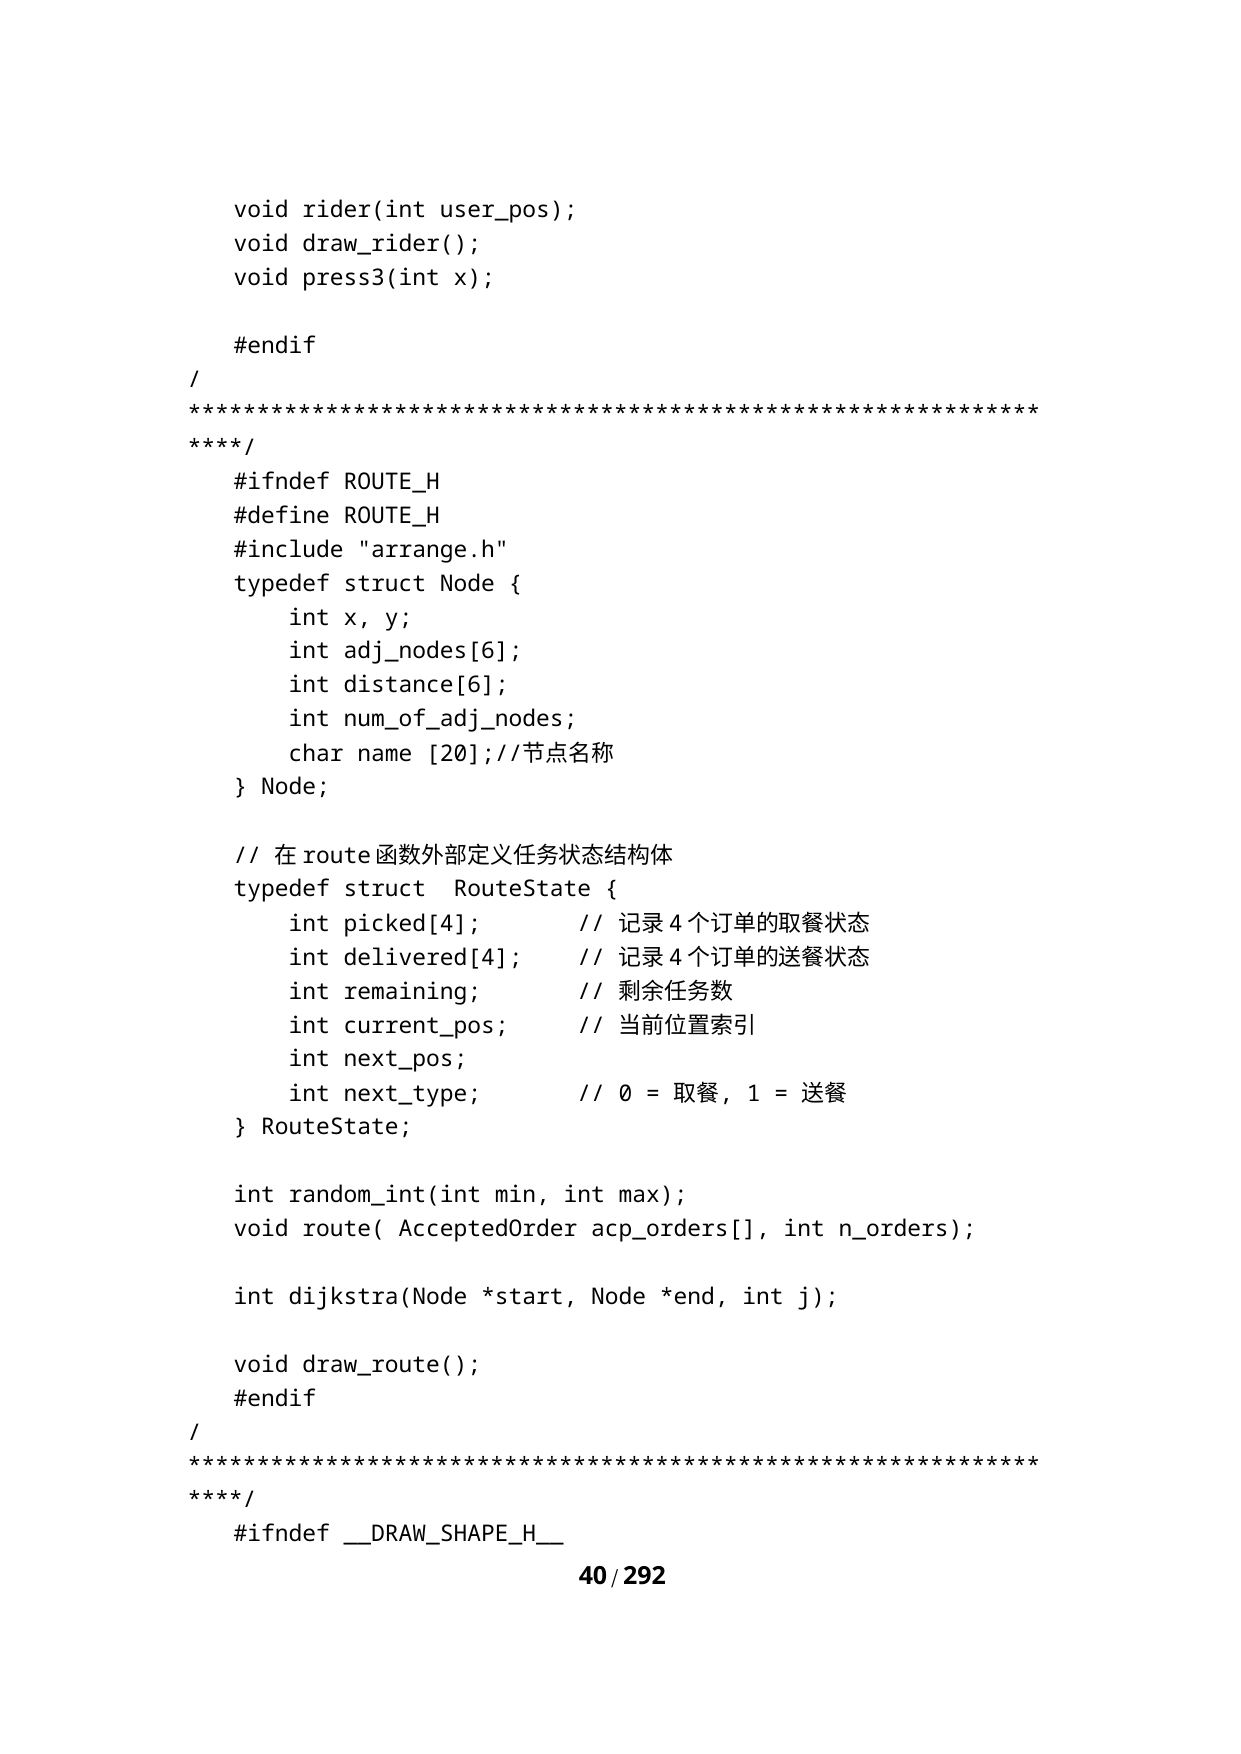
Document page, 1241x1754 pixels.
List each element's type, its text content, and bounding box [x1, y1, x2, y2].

text int num_of_adj_nodes; [187, 701, 1053, 735]
text int delivered[4]; // 记录4个订单的送餐状态 [187, 939, 1053, 973]
text int next_type; // 0 = 取餐, 1 = 送餐 [187, 1074, 1053, 1108]
text void press3(int x); [187, 259, 1053, 293]
text #endif [187, 1380, 1053, 1414]
text #endif [187, 327, 1053, 361]
text int random_int(int min, int max); [187, 1176, 1053, 1210]
text // 在route函数外部定义任务状态结构体 [187, 837, 1053, 871]
text int adj_nodes[6]; [187, 633, 1053, 667]
text int remaining; // 剩余任务数 [187, 973, 1053, 1007]
text int distance[6]; [187, 667, 1053, 701]
text int picked[4]; // 记录4个订单的取餐状态 [187, 905, 1053, 939]
text void route( AcceptedOrder acp_orders[], int n_orders); [187, 1210, 1053, 1244]
text int dijkstra(Node *start, Node *end, int j); [187, 1278, 1053, 1312]
text void draw_route(); [187, 1346, 1053, 1380]
text } RouteState; [187, 1108, 1053, 1142]
text int next_pos; [187, 1041, 1053, 1074]
text void draw_rider(); [187, 226, 1053, 259]
text #ifndef __DRAW_SHAPE_H__ [187, 1516, 1053, 1550]
text } Node; [187, 769, 1053, 803]
text /******************************************************************/ [187, 1414, 1053, 1516]
text #define ROUTE_H [187, 497, 1053, 531]
text #include "arrange.h" [187, 531, 1053, 565]
text typedef struct Node { [187, 565, 1053, 599]
text int current_pos; // 当前位置索引 [187, 1007, 1053, 1041]
text void rider(int user_pos); [187, 192, 1053, 226]
text char name [20];//节点名称 [187, 735, 1053, 769]
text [187, 361, 1053, 463]
text int x, y; [187, 599, 1053, 633]
text typedef struct RouteState { [187, 871, 1053, 905]
text #ifndef ROUTE_H [187, 463, 1053, 497]
